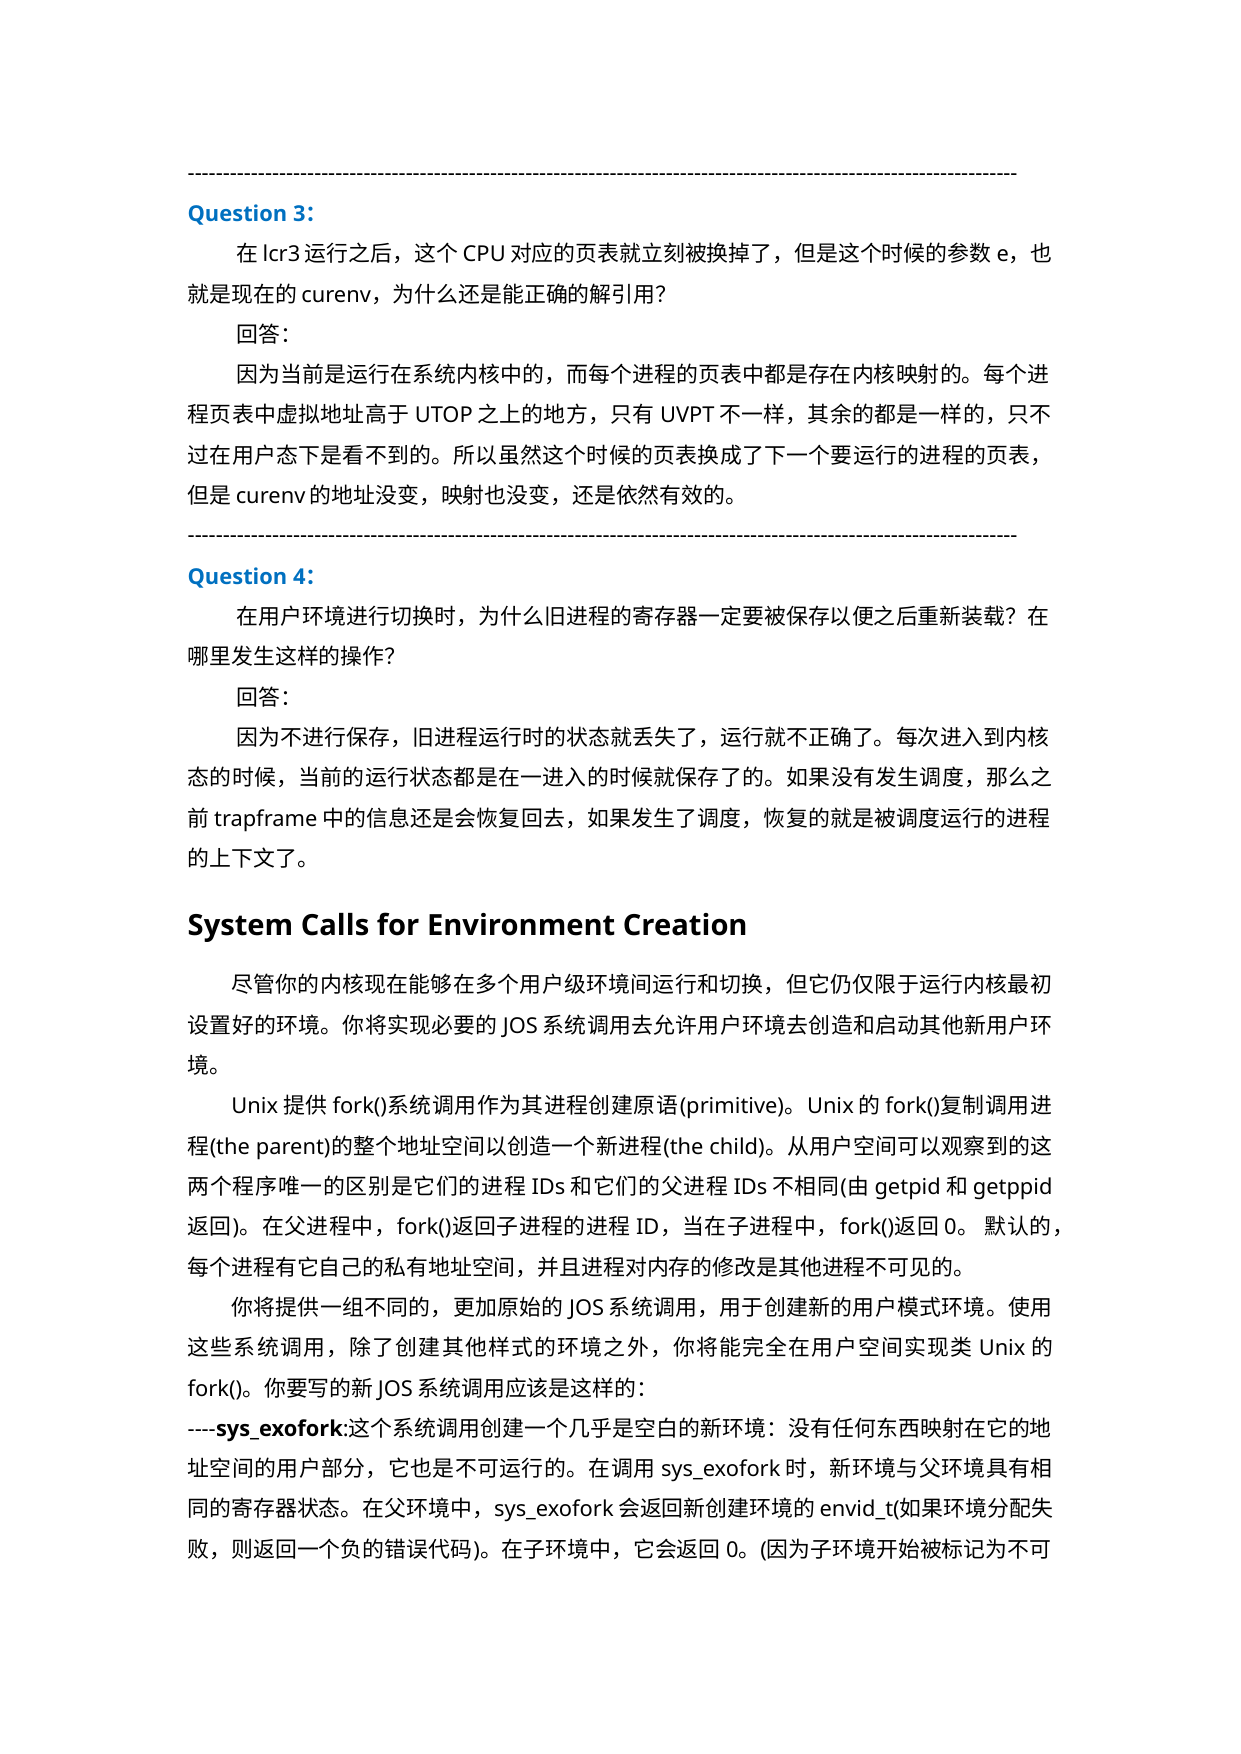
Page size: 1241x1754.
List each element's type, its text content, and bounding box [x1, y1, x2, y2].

text ---------------------------------------------------------------------------------------------------------------------- [187, 514, 1053, 554]
text 尽管你的内核现在能够在多个用户级环境间运行和切换，但它仍仅限于运行内核最初设置好的环境。你将实现必要的JOS系统调用去允许用户环境去创造和启动其他新用户环境。 [187, 963, 1053, 1084]
text Question 4： [187, 554, 1053, 595]
text Unix提供fork()系统调用作为其进程创建原语(primitive)。Unix的fork()复制调用进程(the parent)的整个地址空间以创造一个新进程(the child)。从用户空间可以观察到的这两个程序唯一的区别是它们的进程IDs和它们的父进程IDs不相同(由getpid和getppid返回)。在父进程中，fork()返回子进程的进程ID，当在子进程中，fork()返回0。 默认的，每个进程有它自己的私有地址空间，并且进程对内存的修改是其他进程不可见的。 [187, 1084, 1053, 1286]
subtitle System Calls for Environment Creation [187, 904, 1053, 944]
text 因为当前是运行在系统内核中的，而每个进程的页表中都是存在内核映射的。每个进程页表中虚拟地址高于UTOP之上的地方，只有UVPT不一样，其余的都是一样的，只不过在用户态下是看不到的。所以虽然这个时候的页表换成了下一个要运行的进程的页表，但是curenv的地址没变，映射也没变，还是依然有效的。 [187, 353, 1053, 514]
text Question 3： [187, 192, 1053, 232]
text 回答： [187, 675, 1053, 716]
text 在lcr3运行之后，这个CPU对应的页表就立刻被换掉了，但是这个时候的参数e，也就是现在的curenv，为什么还是能正确的解引用？ [187, 232, 1053, 313]
text 在用户环境进行切换时，为什么旧进程的寄存器一定要被保存以便之后重新装载？在哪里发生这样的操作？ [187, 595, 1053, 675]
text 因为不进行保存，旧进程运行时的状态就丢失了，运行就不正确了。每次进入到内核态的时候，当前的运行状态都是在一进入的时候就保存了的。如果没有发生调度，那么之前trapframe中的信息还是会恢复回去，如果发生了调度，恢复的就是被调度运行的进程的上下文了。 [187, 716, 1053, 877]
text 你将提供一组不同的，更加原始的JOS系统调用，用于创建新的用户模式环境。使用这些系统调用，除了创建其他样式的环境之外，你将能完全在用户空间实现类Unix的fork()。你要写的新JOS系统调用应该是这样的： [187, 1286, 1053, 1407]
text 回答： [187, 313, 1053, 353]
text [187, 1407, 1053, 1568]
text ---------------------------------------------------------------------------------------------------------------------- [187, 151, 1053, 192]
